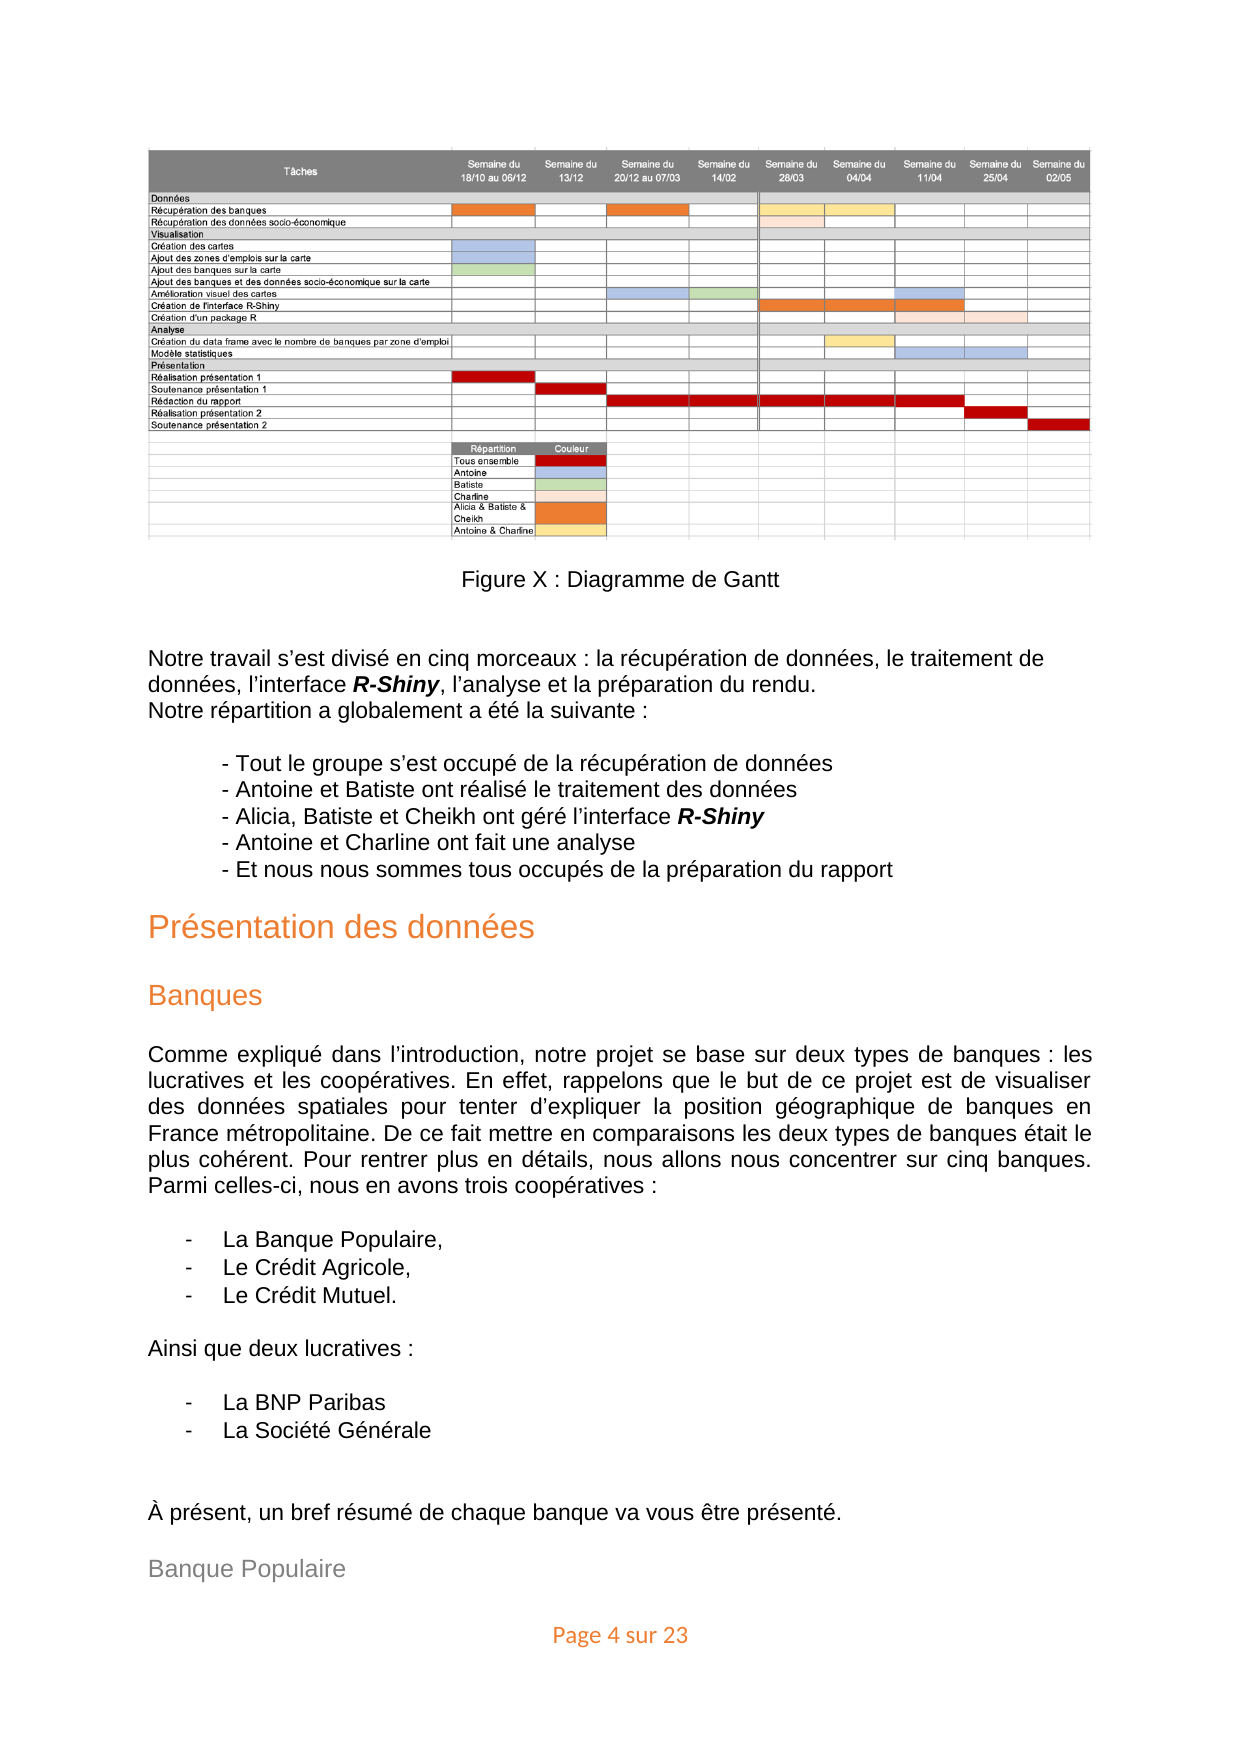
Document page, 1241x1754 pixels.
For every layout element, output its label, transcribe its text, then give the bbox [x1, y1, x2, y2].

text Ainsi que deux lucratives : [148, 1335, 1093, 1362]
text Banque Populaire [148, 1554, 1093, 1583]
text - Alicia, Batiste et Cheikh ont géré l’interface R-Shiny [148, 803, 1093, 829]
list La Société Générale [185, 1416, 1093, 1444]
text Figure X : Diagramme de Gantt [148, 566, 1093, 592]
text - Et nous nous sommes tous occupés de la préparation du rapport [148, 856, 1093, 882]
text - Antoine et Charline ont fait une analyse [148, 829, 1093, 856]
text Comme expliqué dans l’introduction, notre projet se base sur deux types de banques : les lucratives et les coopératives. En effet, rappelons que le but de ce projet est de visualiser des données spatiales pour tenter d’expliquer la position géographique de banques en France métropolitaine. De ce fait mettre en comparaisons les deux types de banques était le plus cohérent. Pour rentrer plus en détails, nous allons nous concentrer sur cinq banques. Parmi celles-ci, nous en avons trois coopératives : [148, 1041, 1093, 1199]
text À présent, un bref résumé de chaque banque va vous être présenté. [148, 1499, 1093, 1526]
text - Antoine et Batiste ont réalisé le traitement des données [148, 776, 1093, 803]
text - Tout le groupe s’est occupé de la récupération de données [148, 750, 1093, 776]
text Notre répartition a globalement a été la suivante : [148, 697, 1093, 724]
list Le Crédit Mutuel. [185, 1281, 1093, 1309]
list La BNP Paribas [185, 1388, 1093, 1416]
subtitle Banques [148, 978, 1093, 1012]
subtitle Présentation des données [148, 907, 1093, 945]
list La Banque Populaire, [185, 1225, 1093, 1253]
picture [147, 147, 1092, 540]
text Notre travail s’est divisé en cinq morceaux : la récupération de données, le traitement de données, l’interface R-Shiny, l’analyse et la préparation du rendu. [148, 645, 1093, 697]
list Le Crédit Agricole, [185, 1253, 1093, 1281]
